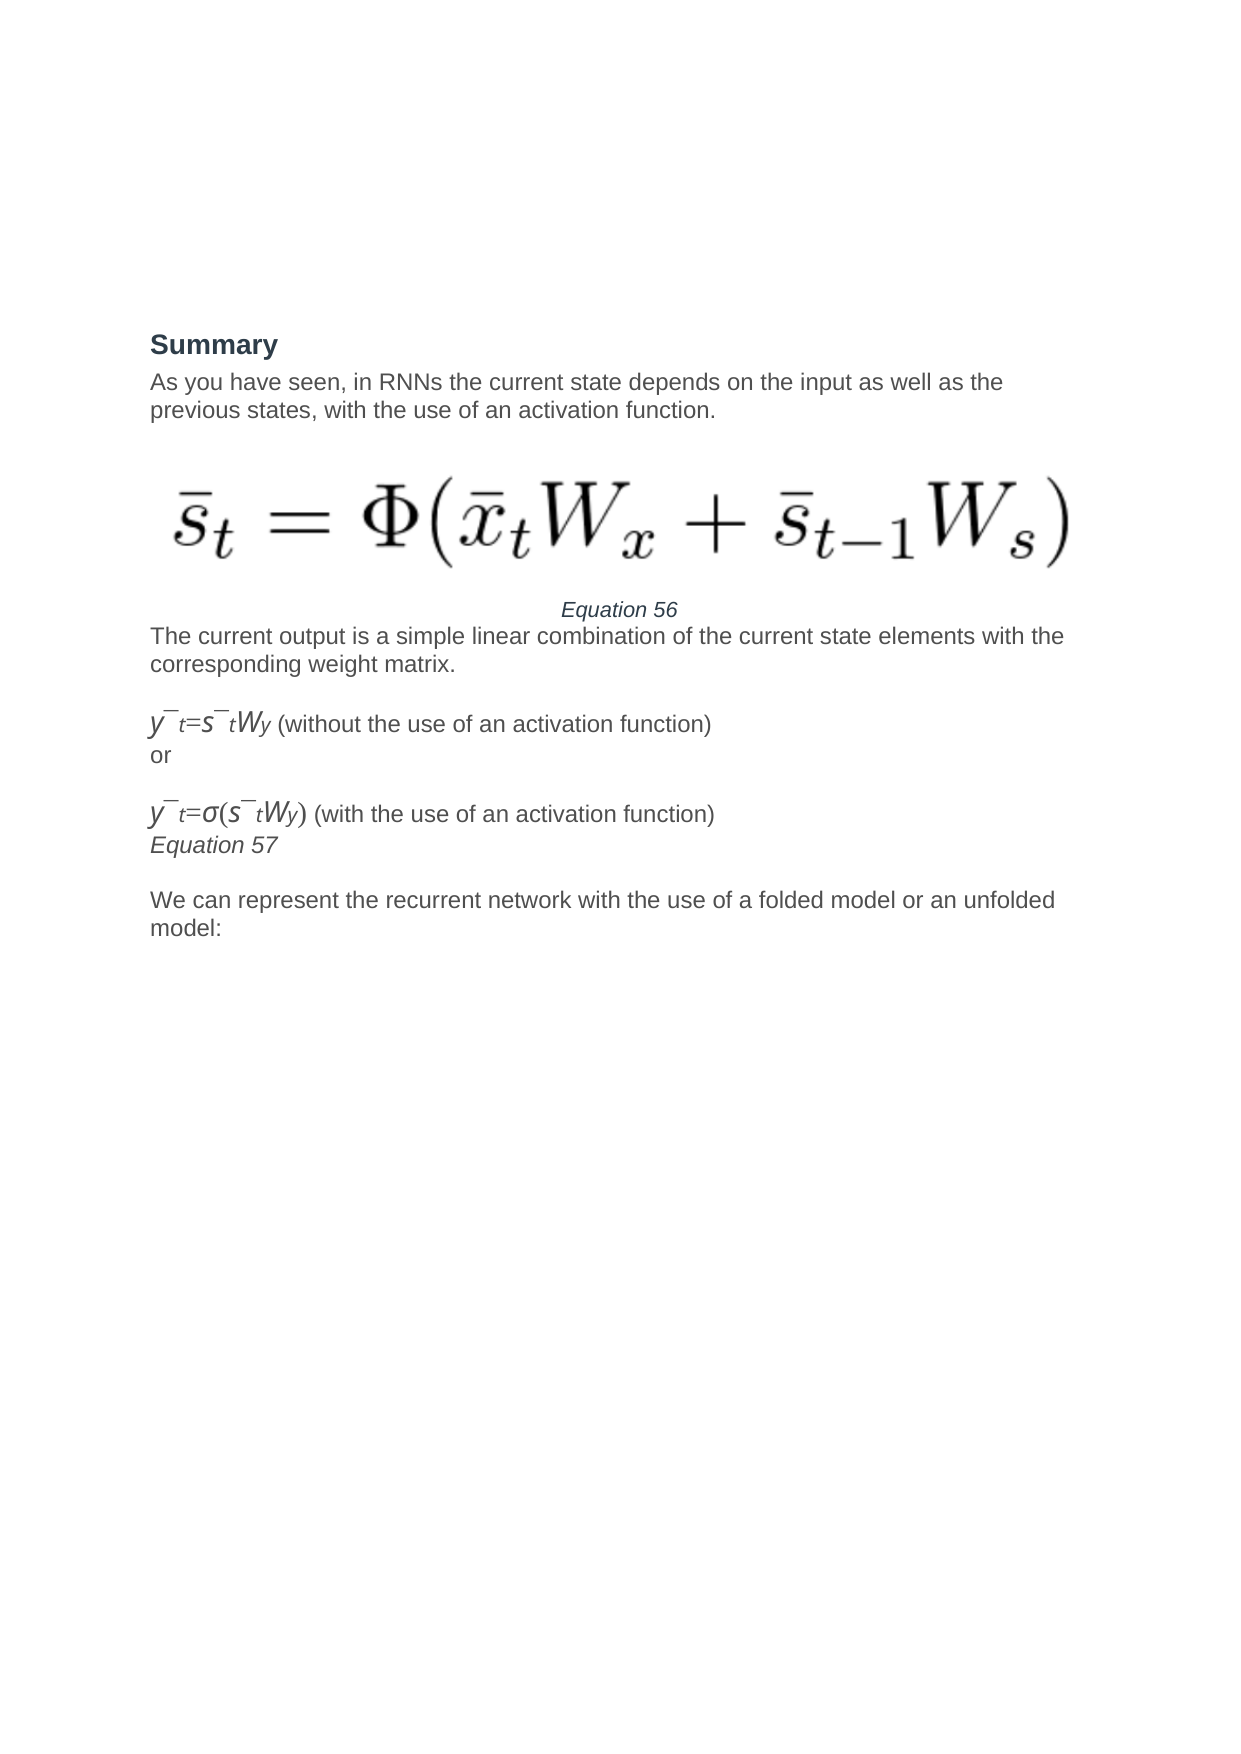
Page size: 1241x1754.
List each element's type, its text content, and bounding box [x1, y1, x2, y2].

text Summary [150, 327, 1090, 360]
text y¯​t​=s¯t​Wy​ (without the use of an activation function) [150, 701, 1090, 741]
text y¯​t​=σ(s¯t​Wy​) (with the use of an activation function) [150, 792, 1090, 831]
picture [150, 423, 1090, 597]
text Equation 56 [150, 597, 1090, 622]
text We can represent the recurrent network with the use of a folded model or an unfolded model: [150, 886, 1090, 942]
text Equation 57 [150, 831, 1090, 859]
text As you have seen, in RNNs the current state depends on the input as well as the previous states, with the use of an activation function. [150, 368, 1090, 423]
text or [150, 741, 1090, 768]
text The current output is a simple linear combination of the current state elements with the corresponding weight matrix. [150, 622, 1090, 677]
